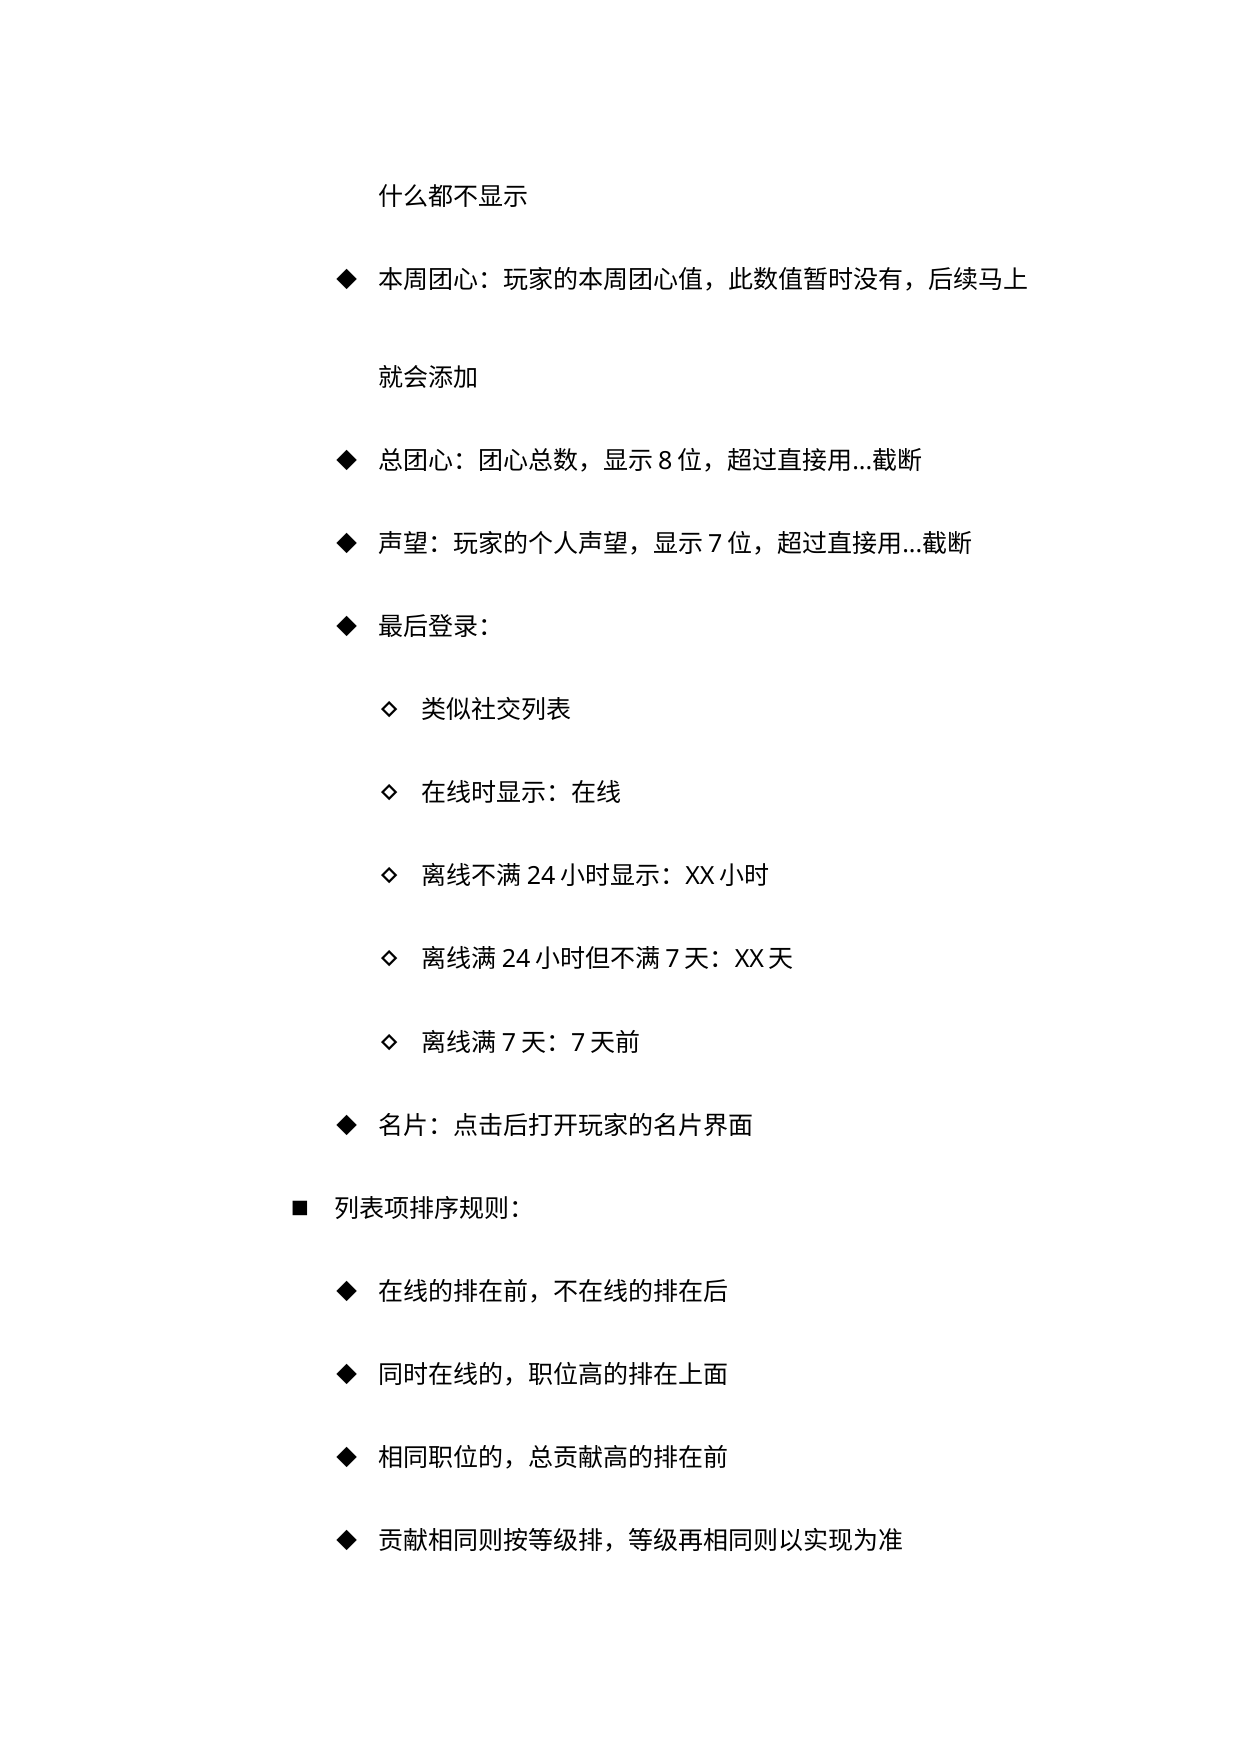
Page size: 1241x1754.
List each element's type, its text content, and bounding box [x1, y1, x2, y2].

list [334, 162, 1053, 227]
list 离线满24小时但不满7天：XX天 [378, 924, 1053, 989]
list 贡献相同则按等级排，等级再相同则以实现为准 [334, 1506, 1053, 1571]
list 总团心：团心总数，显示8位，超过直接用...截断 [334, 426, 1053, 491]
list 名片：点击后打开玩家的名片界面 [334, 1091, 1053, 1156]
list 同时在线的，职位高的排在上面 [334, 1340, 1053, 1405]
list 相同职位的，总贡献高的排在前 [334, 1423, 1053, 1488]
list 最后登录： [334, 592, 1053, 657]
list 在线时显示：在线 [378, 758, 1053, 823]
list 列表项排序规则： [290, 1174, 1053, 1239]
list 类似社交列表 [378, 675, 1053, 740]
list 声望：玩家的个人声望，显示7位，超过直接用...截断 [334, 509, 1053, 574]
list 本周团心：玩家的本周团心值，此数值暂时没有，后续马上就会添加 [334, 245, 1053, 408]
list 在线的排在前，不在线的排在后 [334, 1257, 1053, 1322]
list 离线不满24小时显示：XX小时 [378, 841, 1053, 906]
list 离线满7天：7天前 [378, 1008, 1053, 1073]
